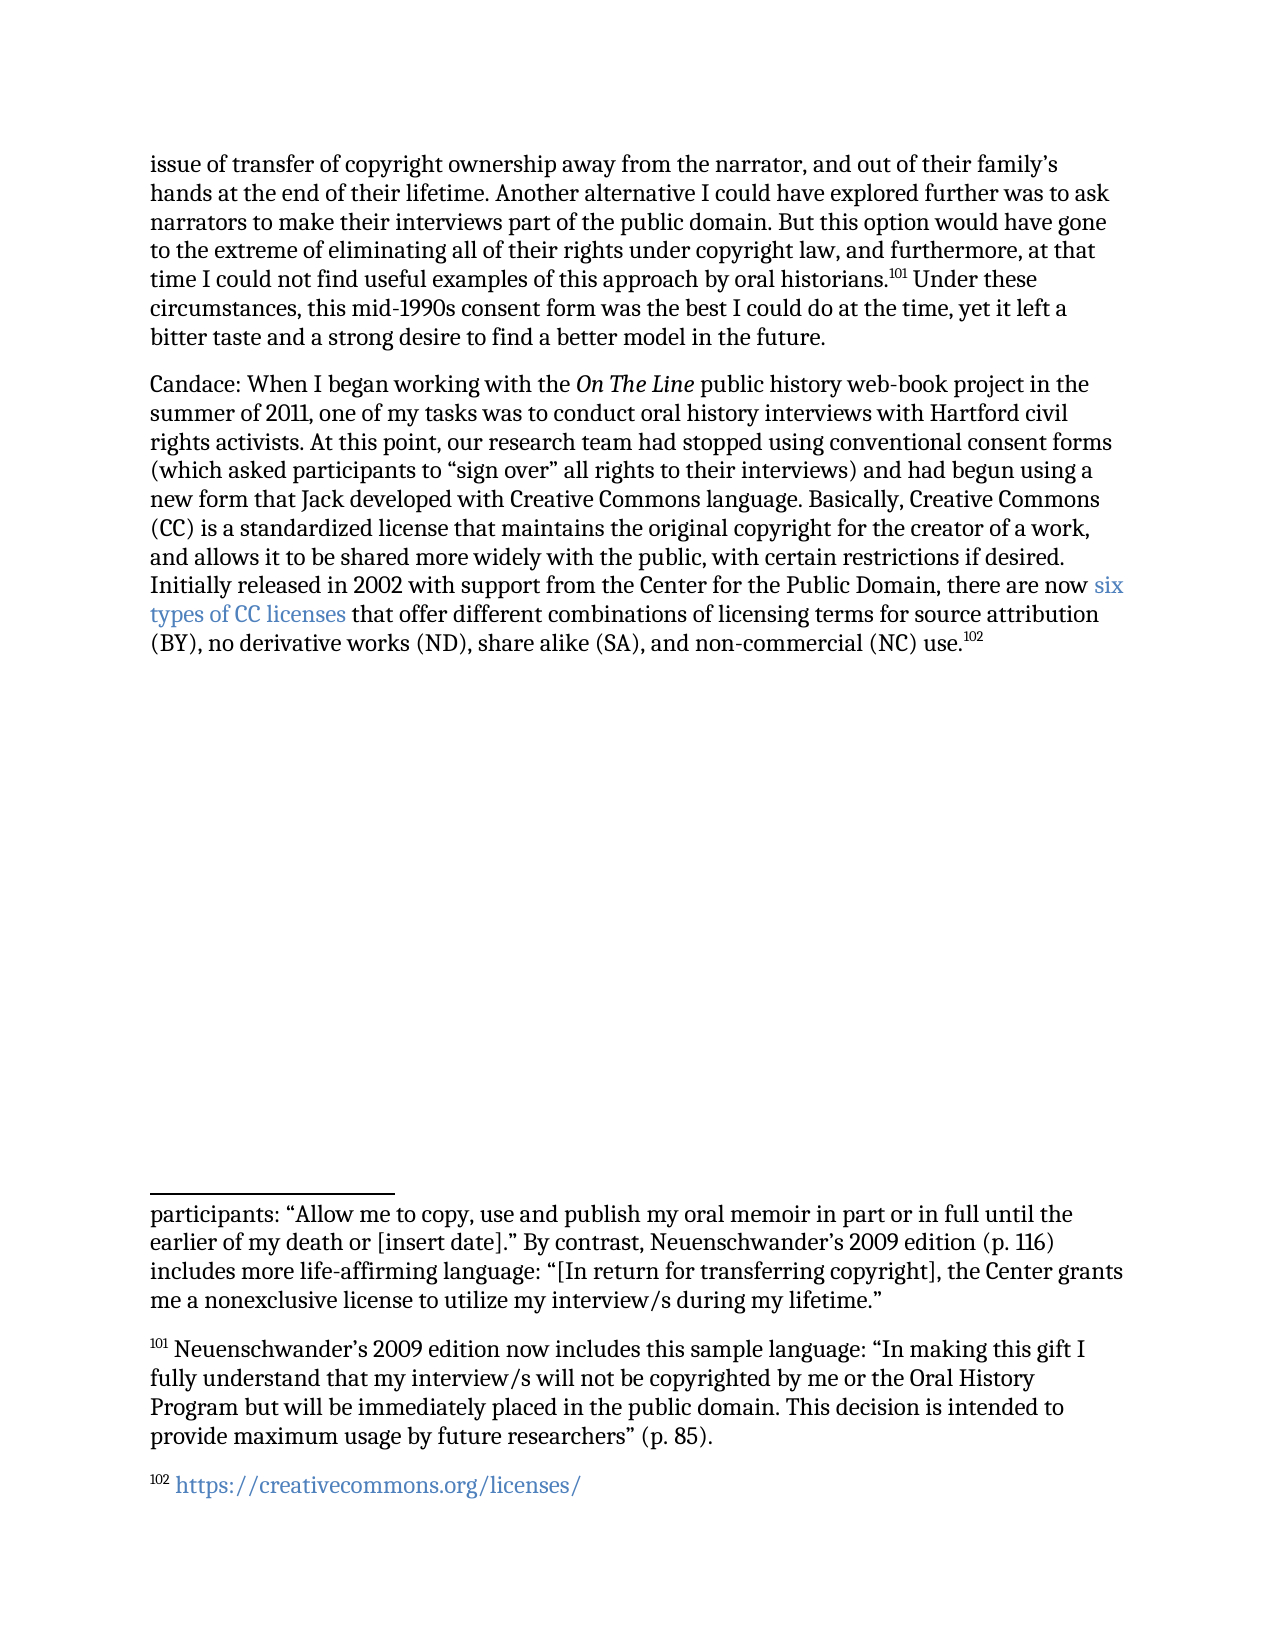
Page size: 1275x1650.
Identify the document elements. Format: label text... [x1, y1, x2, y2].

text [150, 150, 1125, 351]
text Candace: When I began working with the On The Line public history web-book project in the summer of 2011, one of my tasks was to conduct oral history interviews with Hartford civil rights activists. At this point, our research team had stopped using conventional consent forms (which asked participants to “sign over” all rights to their interviews) and had begun using a new form that Jack developed with Creative Commons language. Basically, Creative Commons (CC) is a standardized license that maintains the original copyright for the creator of a work, and allows it to be shared more widely with the public, with certain restrictions if desired. Initially released in 2002 with support from the Center for the Public Domain, there are now six types of CC licenses that offer different combinations of licensing terms for source attribution (BY), no derivative works (ND), share alike (SA), and non-commercial (NC) use. [150, 370, 1125, 657]
